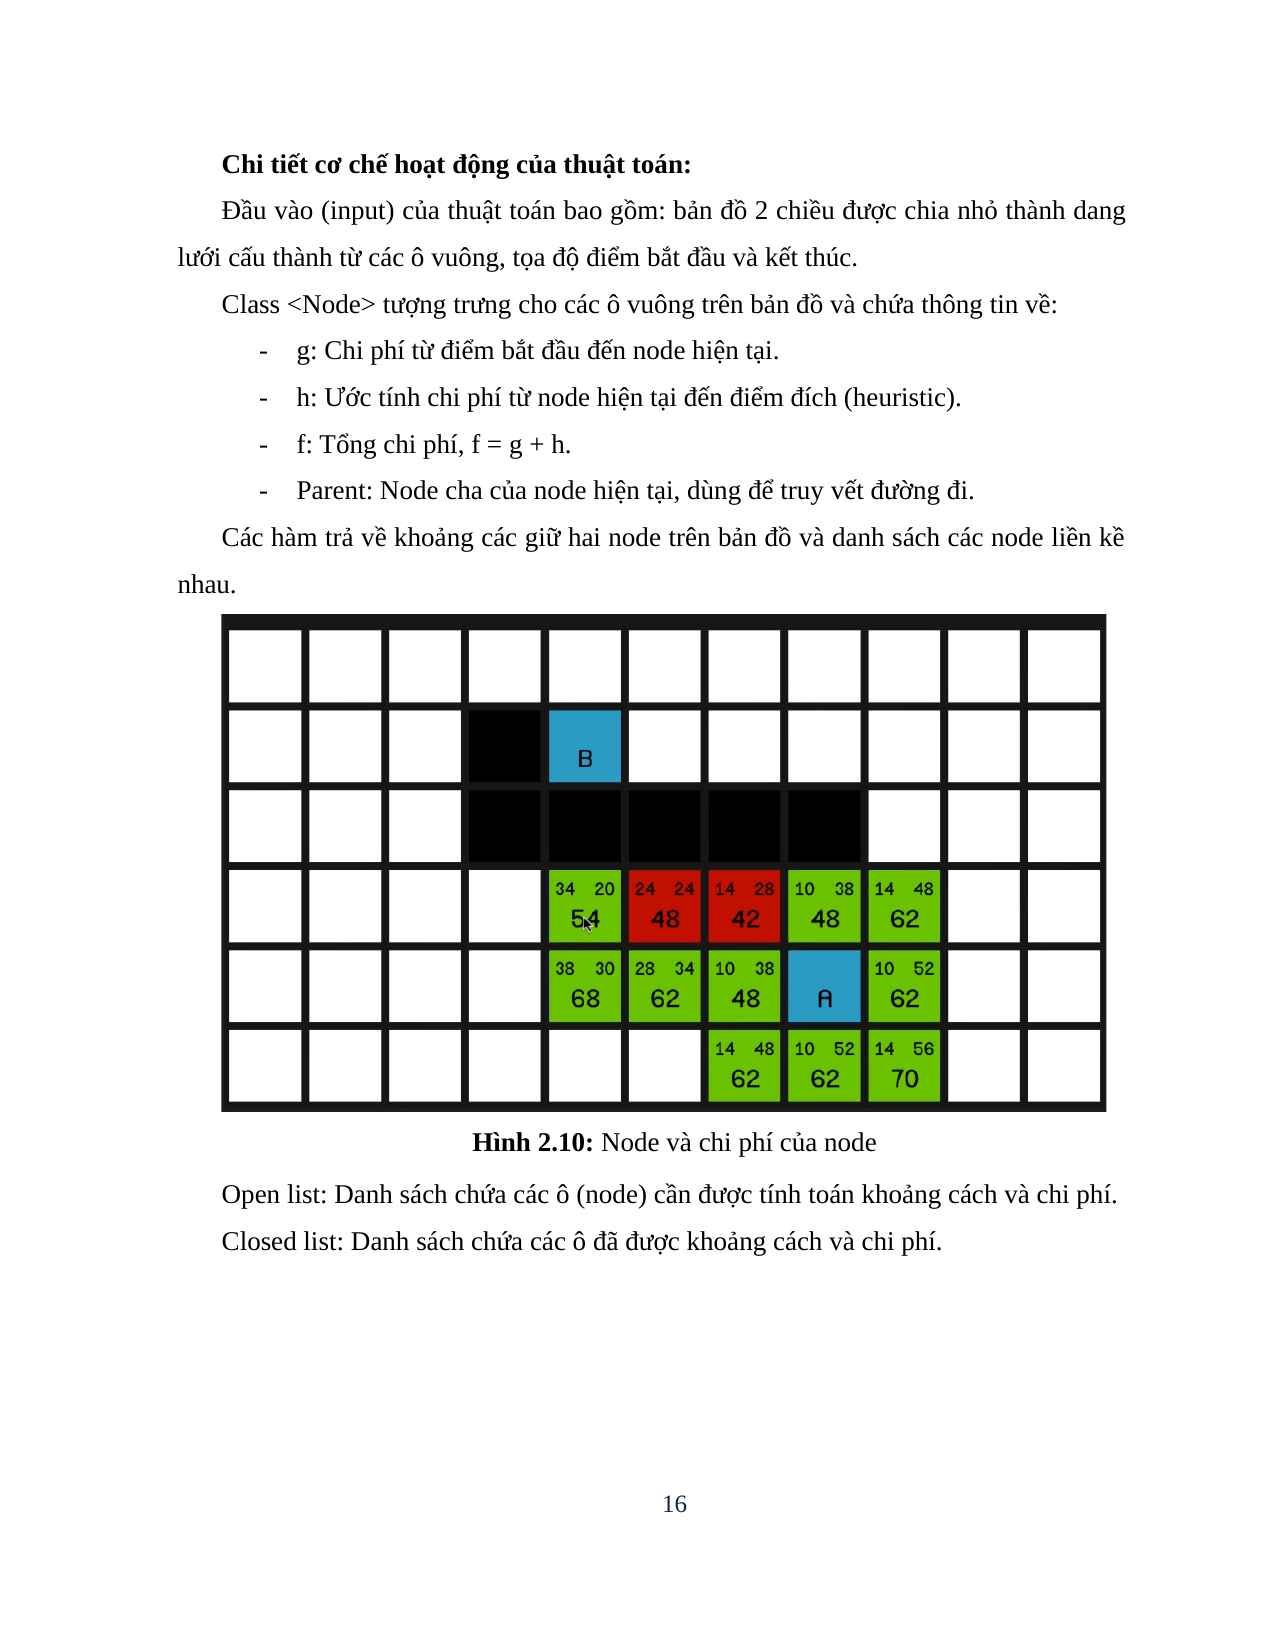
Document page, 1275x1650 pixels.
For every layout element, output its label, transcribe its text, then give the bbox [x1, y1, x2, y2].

list g: Chi phí từ điểm bắt đầu đến node hiện tại. [259, 334, 1127, 366]
list f: Tổng chi phí, f = g + h. [259, 428, 1127, 459]
list h: Ước tính chi phí từ node hiện tại đến điểm đích (heuristic). [259, 381, 1127, 412]
text Class <Node> tượng trưng cho các ô vuông trên bản đồ và chứa thông tin về: [177, 288, 1127, 319]
text Open list: Danh sách chứa các ô (node) cần được tính toán khoảng cách và chi phí. [177, 1178, 1127, 1209]
text Closed list: Danh sách chứa các ô đã được khoảng cách và chi phí. [177, 1225, 1127, 1256]
text Đầu vào (input) của thuật toán bao gồm: bản đồ 2 chiều được chia nhỏ thành dang lưới cấu thành từ các ô vuông, tọa độ điểm bắt đầu và kết thúc. [177, 194, 1127, 272]
text Hình 2.10: Node và chi phí của node [177, 1126, 1127, 1157]
text Các hàm trả về khoảng các giữ hai node trên bản đồ và danh sách các node liền kề nhau. [177, 521, 1127, 599]
list Parent: Node cha của node hiện tại, dùng để truy vết đường đi. [259, 474, 1127, 506]
text Chi tiết cơ chế hoạt động của thuật toán: [177, 148, 1127, 179]
picture [221, 614, 1107, 1112]
